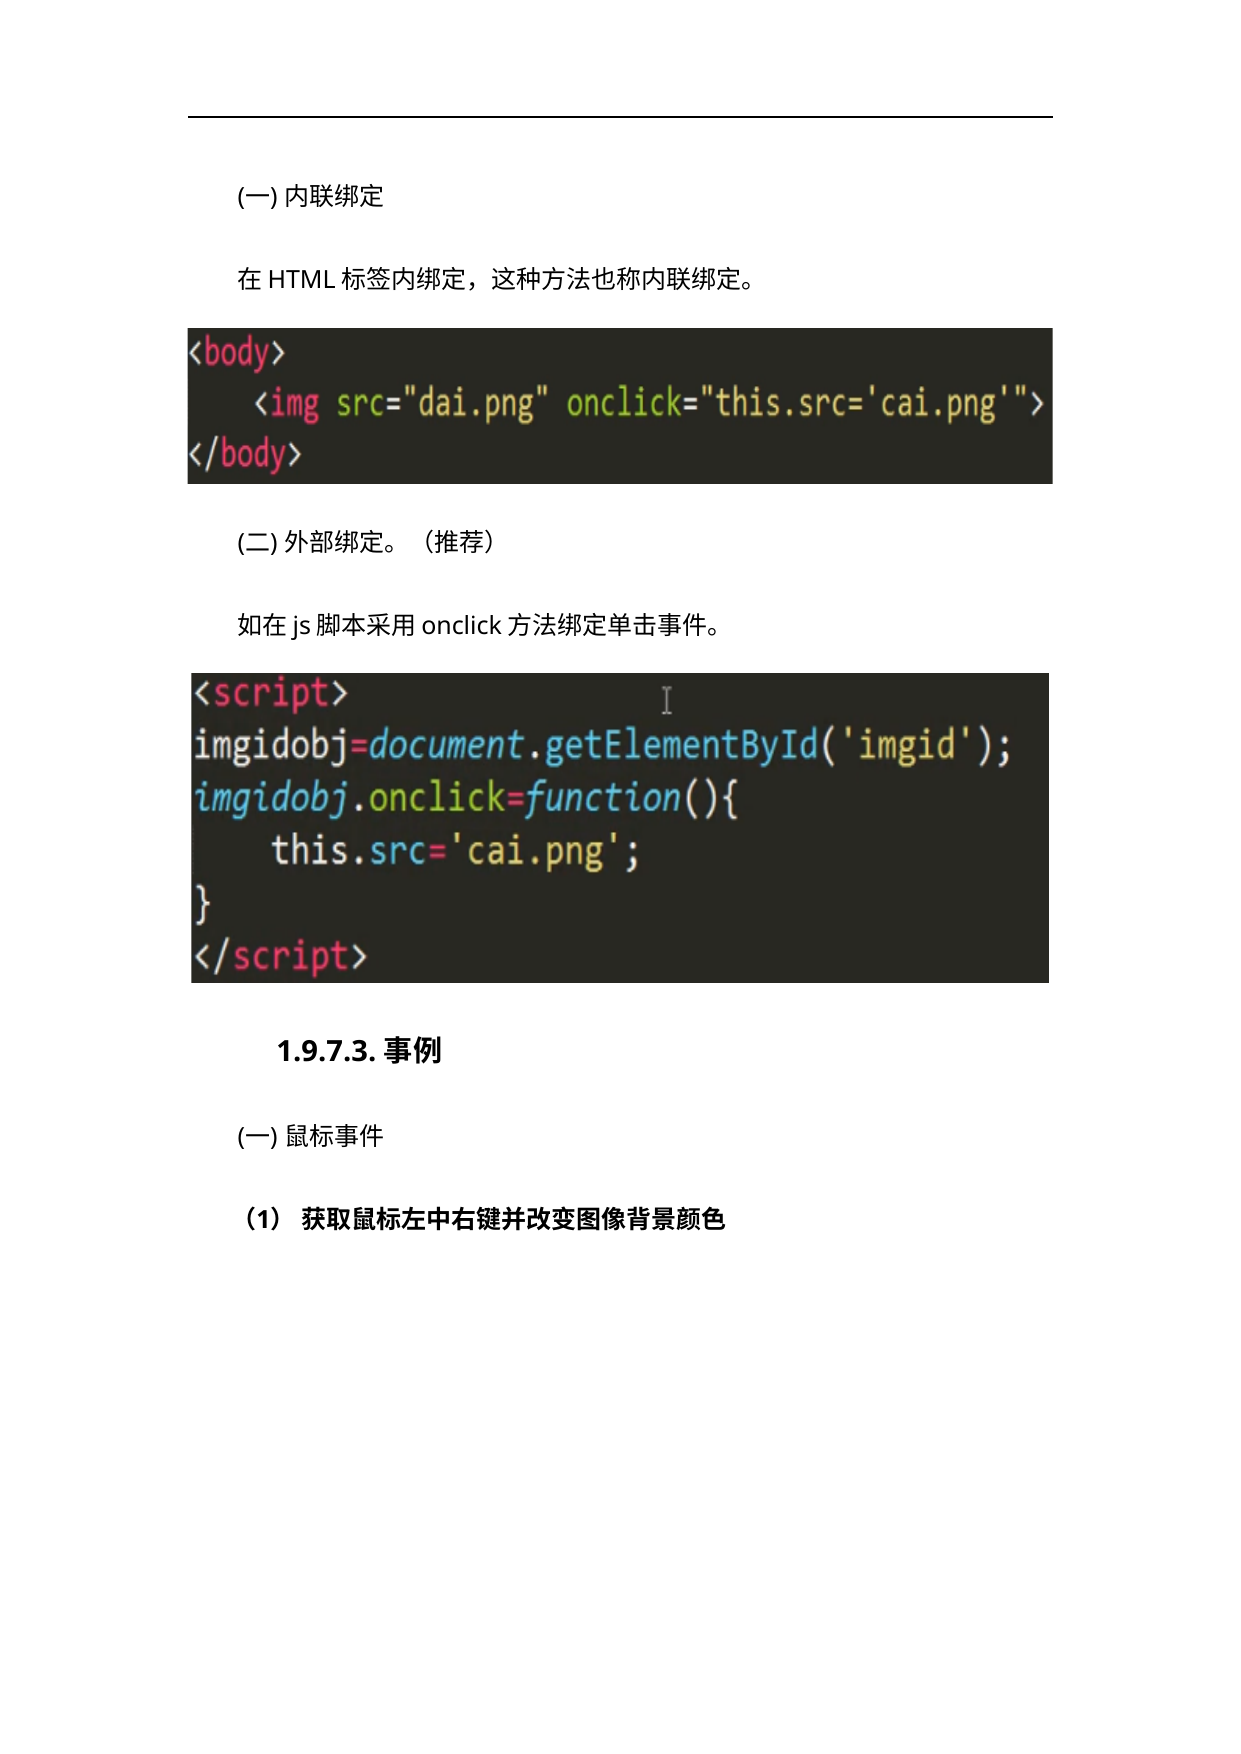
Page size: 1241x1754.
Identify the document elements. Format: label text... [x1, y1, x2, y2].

subtitle 事例 [276, 1016, 1053, 1081]
list 获取鼠标左中右键并改变图像背景颜色 [231, 1185, 1053, 1250]
picture [187, 328, 1053, 484]
text 如在js脚本采用onclick方法绑定单击事件。 [187, 591, 1053, 656]
text 外部绑定。（推荐） [237, 508, 1053, 573]
text 在HTML标签内绑定，这种方法也称内联绑定。 [187, 245, 1053, 310]
list 内联绑定 [237, 162, 1053, 227]
picture [191, 673, 1049, 983]
list 鼠标事件 [237, 1102, 1053, 1167]
